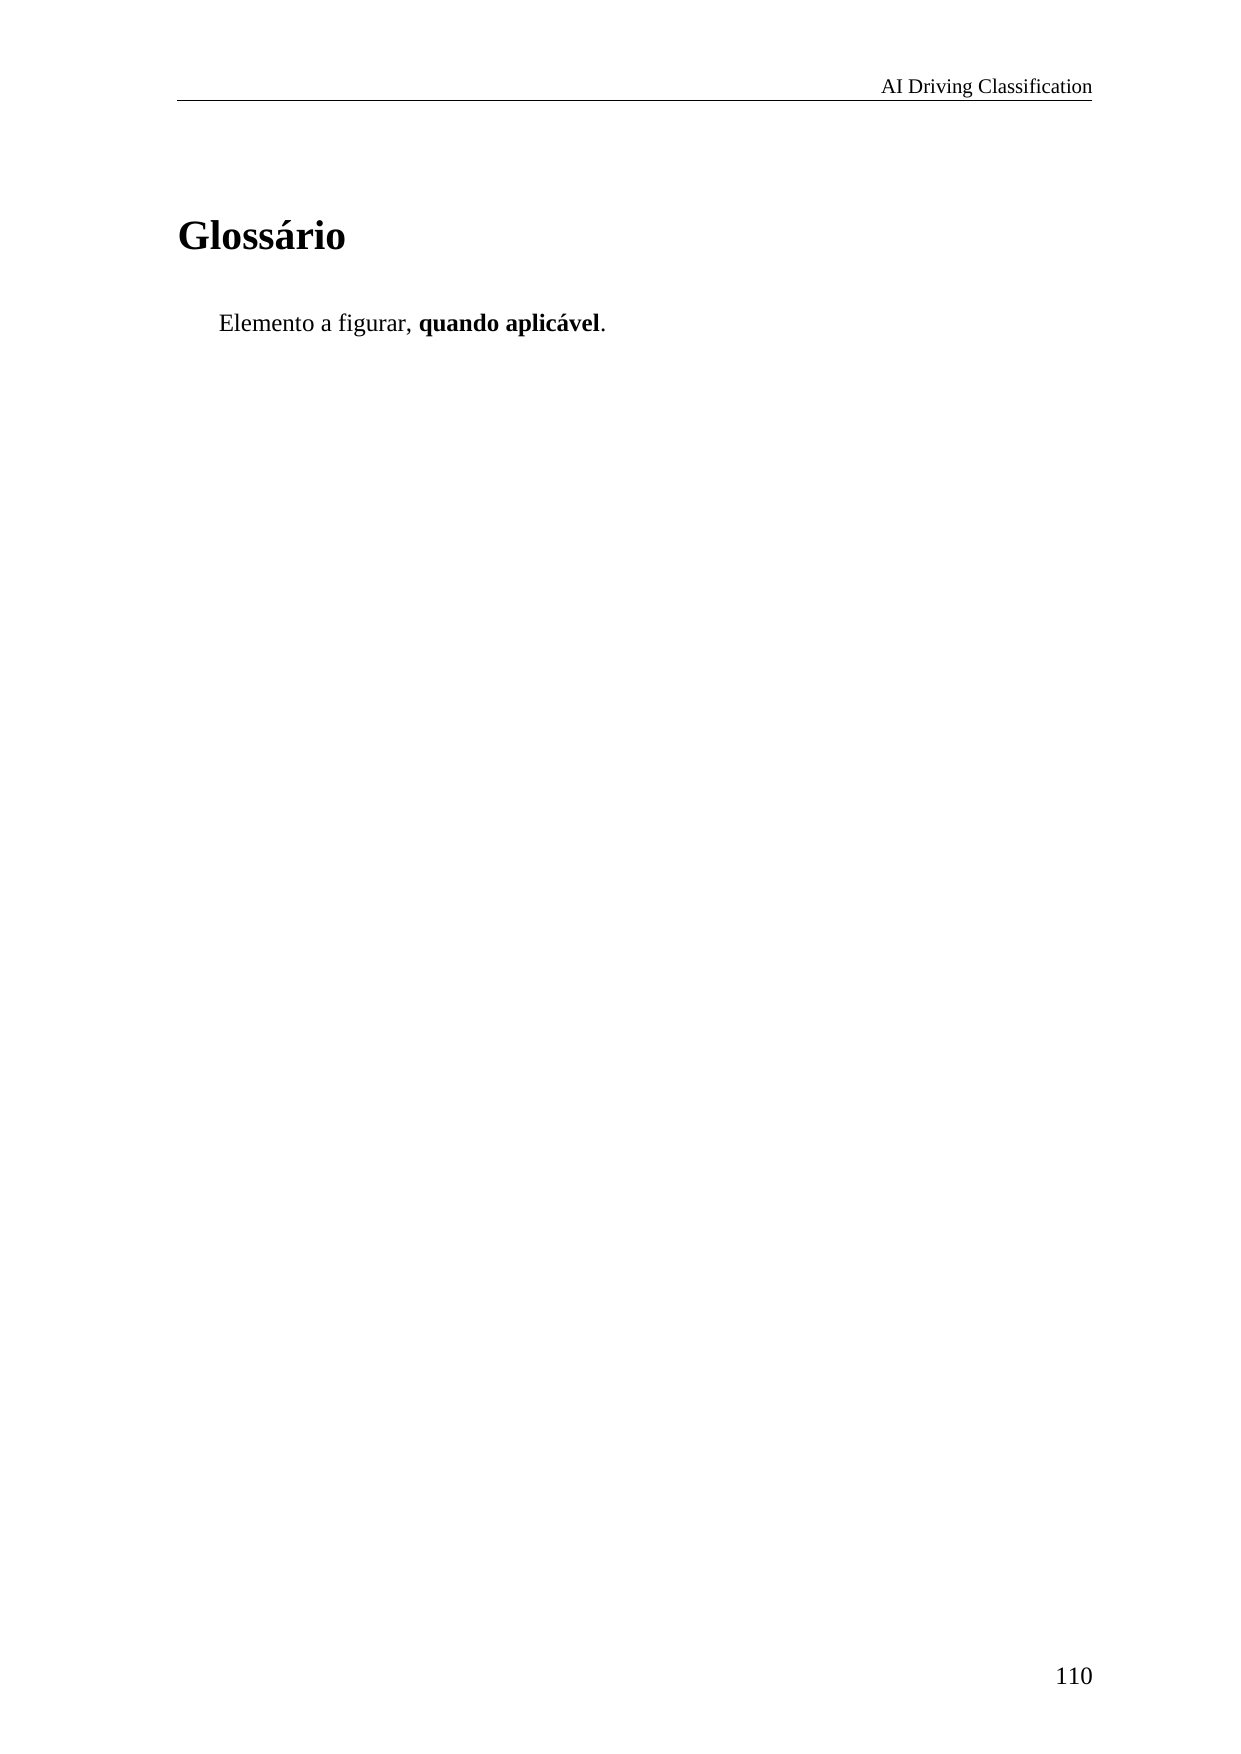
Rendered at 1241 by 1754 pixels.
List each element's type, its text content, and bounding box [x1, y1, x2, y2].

text Elemento a figurar, quando aplicável. [177, 308, 1092, 337]
subtitle Glossário [177, 210, 1092, 258]
